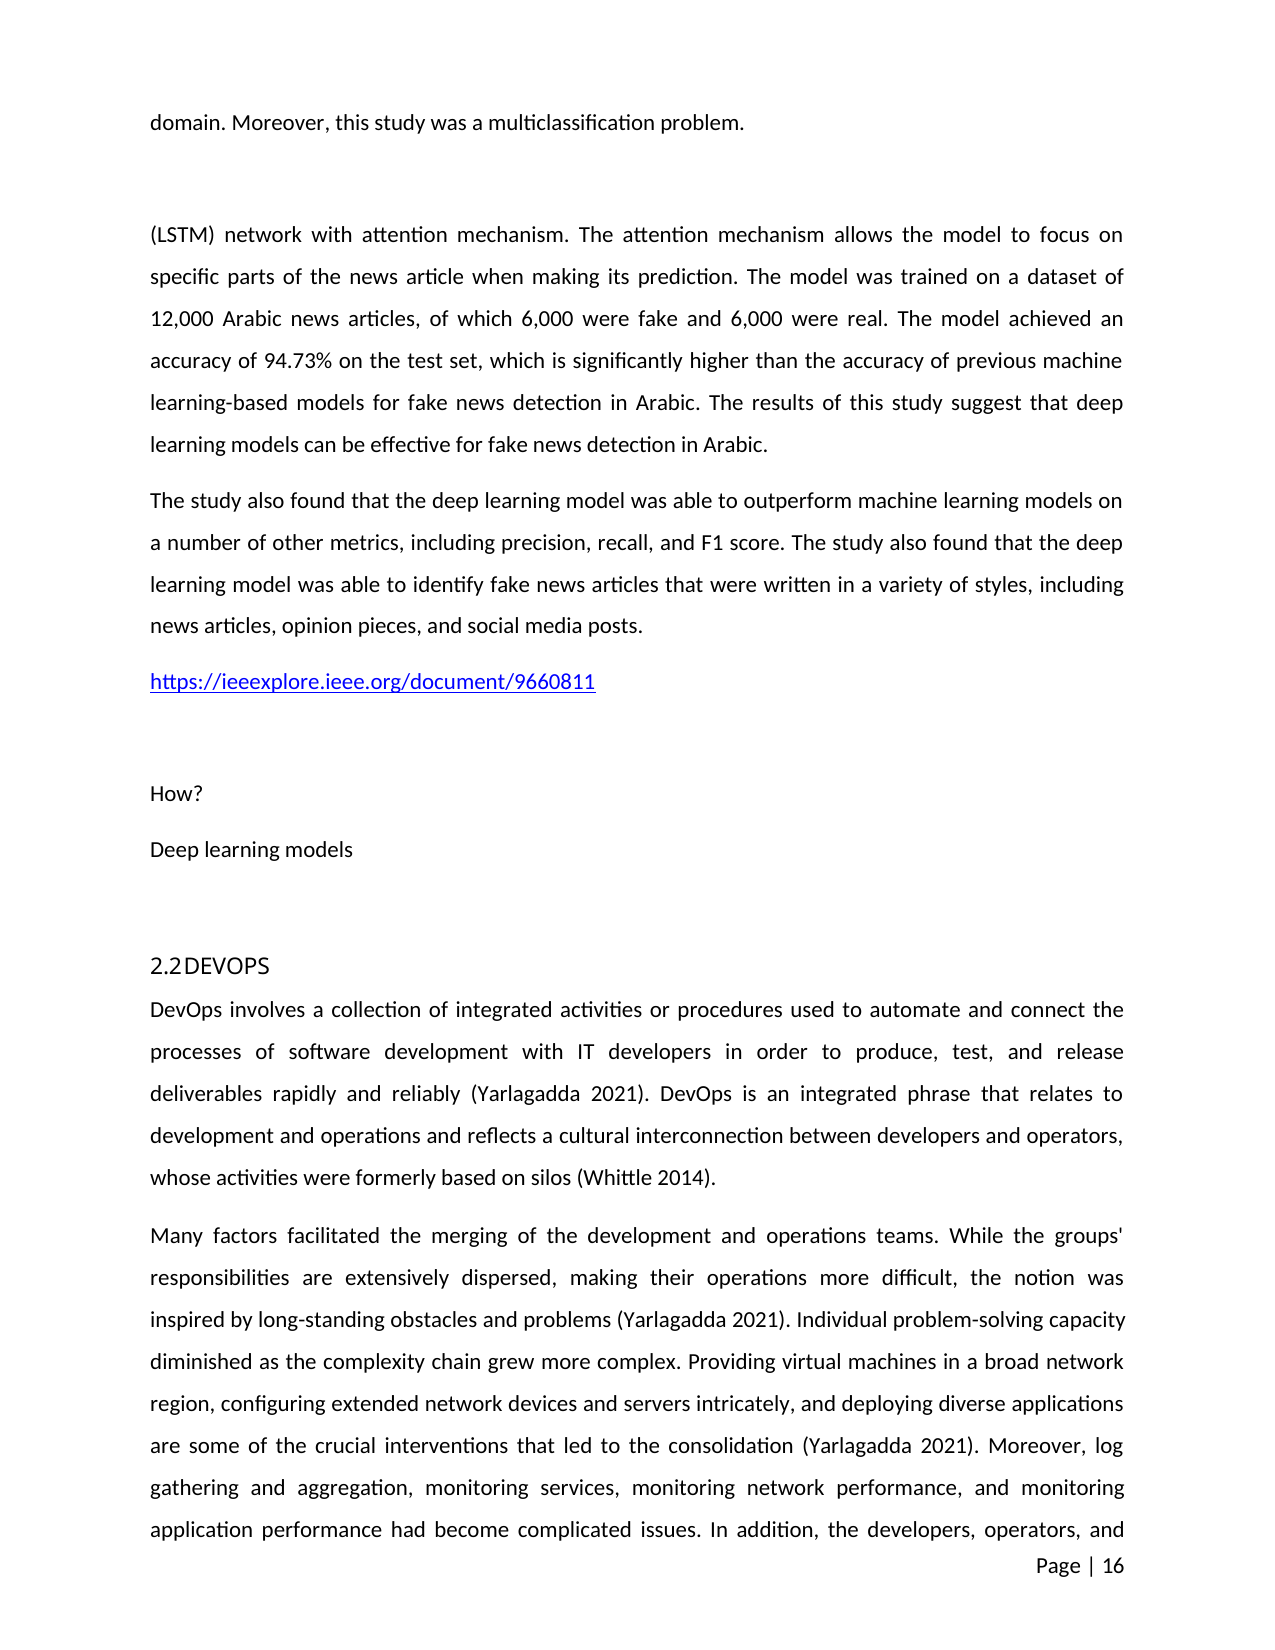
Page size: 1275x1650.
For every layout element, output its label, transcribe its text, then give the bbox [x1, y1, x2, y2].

text Deep learning models [150, 835, 1125, 863]
text DevOps involves a collection of integrated activities or procedures used to automate and connect the processes of software development with IT developers in order to produce, test, and release deliverables rapidly and reliably (Yarlagadda 2021). DevOps is an integrated phrase that relates to development and operations and reflects a cultural interconnection between developers and operators, whose activities were formerly based on silos (Whittle 2014). [150, 995, 1126, 1191]
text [150, 1221, 1126, 1543]
text The study also found that the deep learning model was able to outperform machine learning models on a number of other metrics, including precision, recall, and F1 score. The study also found that the deep learning model was able to identify fake news articles that were written in a variety of styles, including news articles, opinion pieces, and social media posts. [150, 486, 1125, 640]
text (LSTM) network with attention mechanism. The attention mechanism allows the model to focus on specific parts of the news article when making its prediction. The model was trained on a dataset of 12,000 Arabic news articles, of which 6,000 were fake and 6,000 were real. The model achieved an accuracy of 94.73% on the test set, which is significantly higher than the accuracy of previous machine learning-based models for fake news detection in Arabic. The results of this study suggest that deep learning models can be effective for fake news detection in Arabic. [150, 220, 1125, 458]
text How? [150, 779, 1125, 807]
text https://ieeexplore.ieee.org/document/9660811 [150, 667, 1125, 696]
subtitle DEVOPS [150, 949, 1244, 981]
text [150, 108, 1125, 136]
